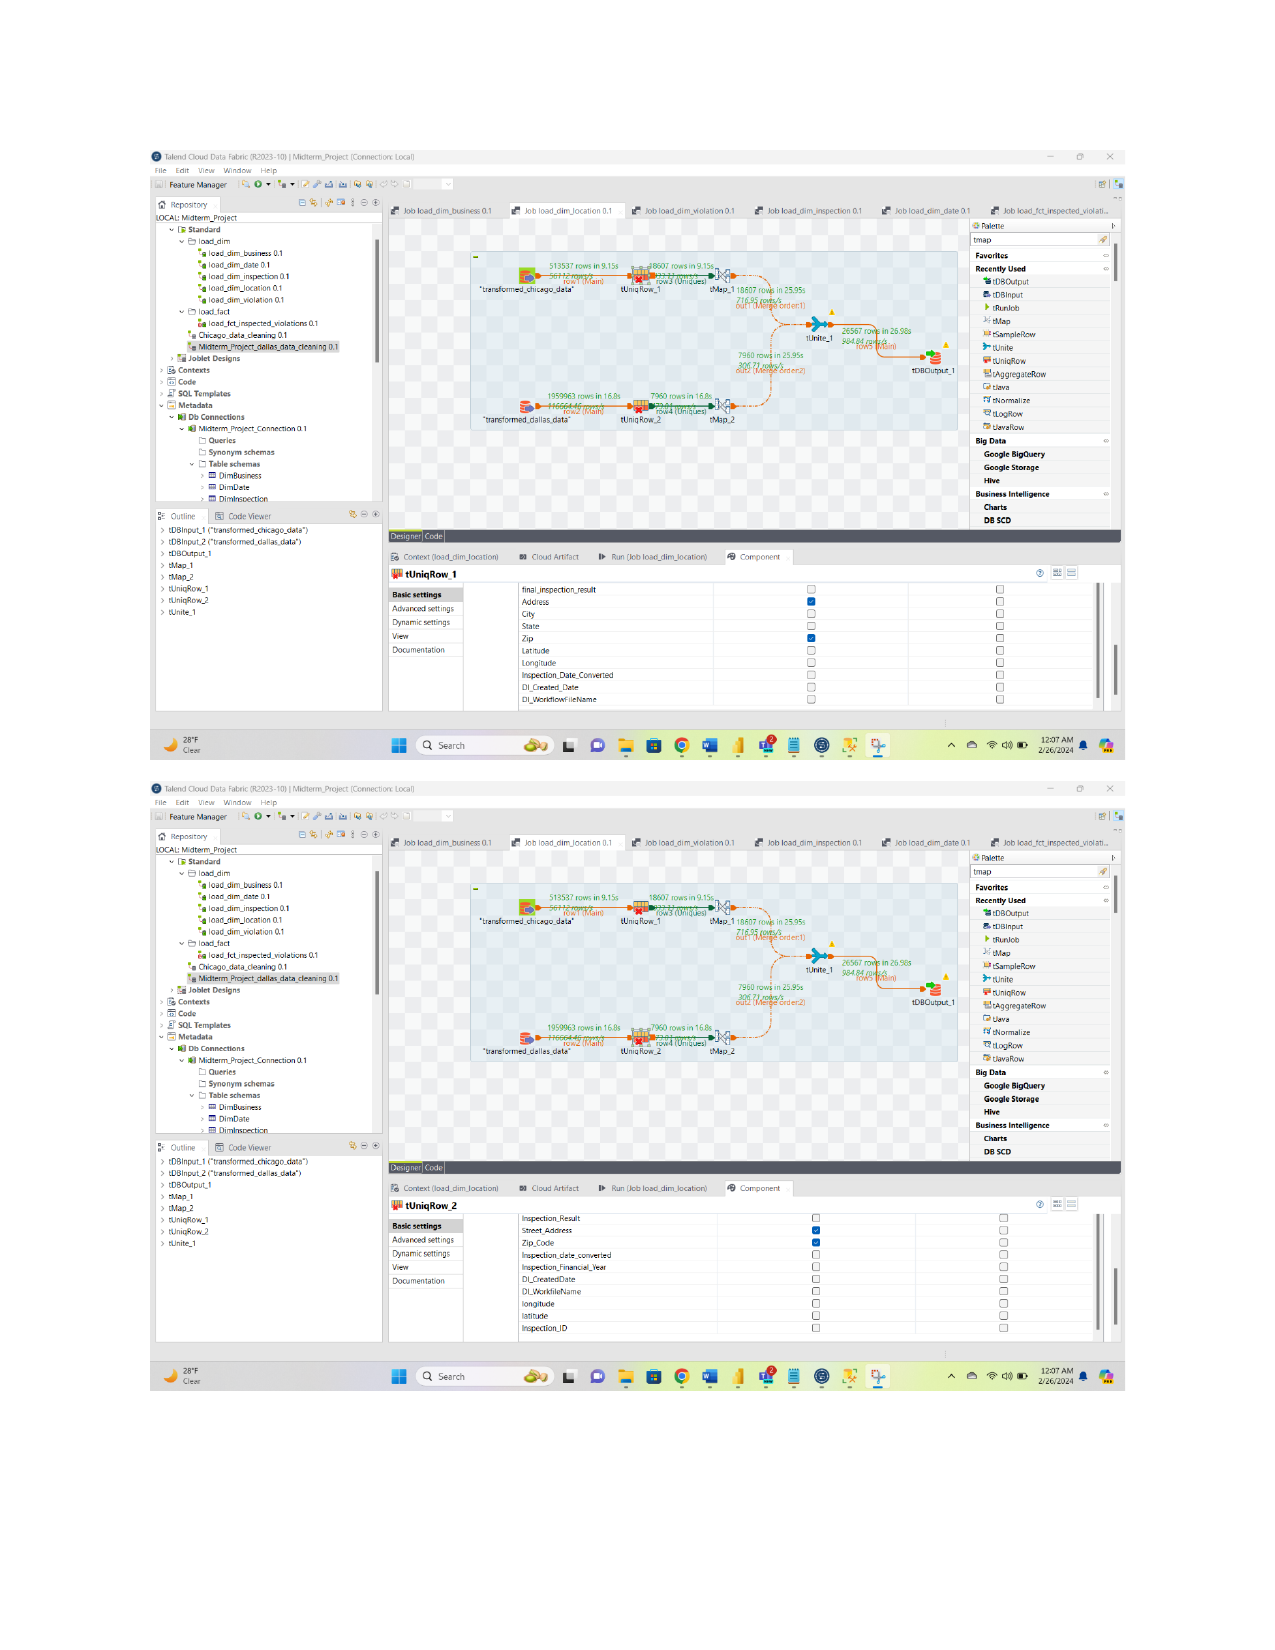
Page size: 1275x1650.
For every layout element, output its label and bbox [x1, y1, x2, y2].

picture [150, 150, 1125, 760]
picture [150, 781, 1125, 1391]
